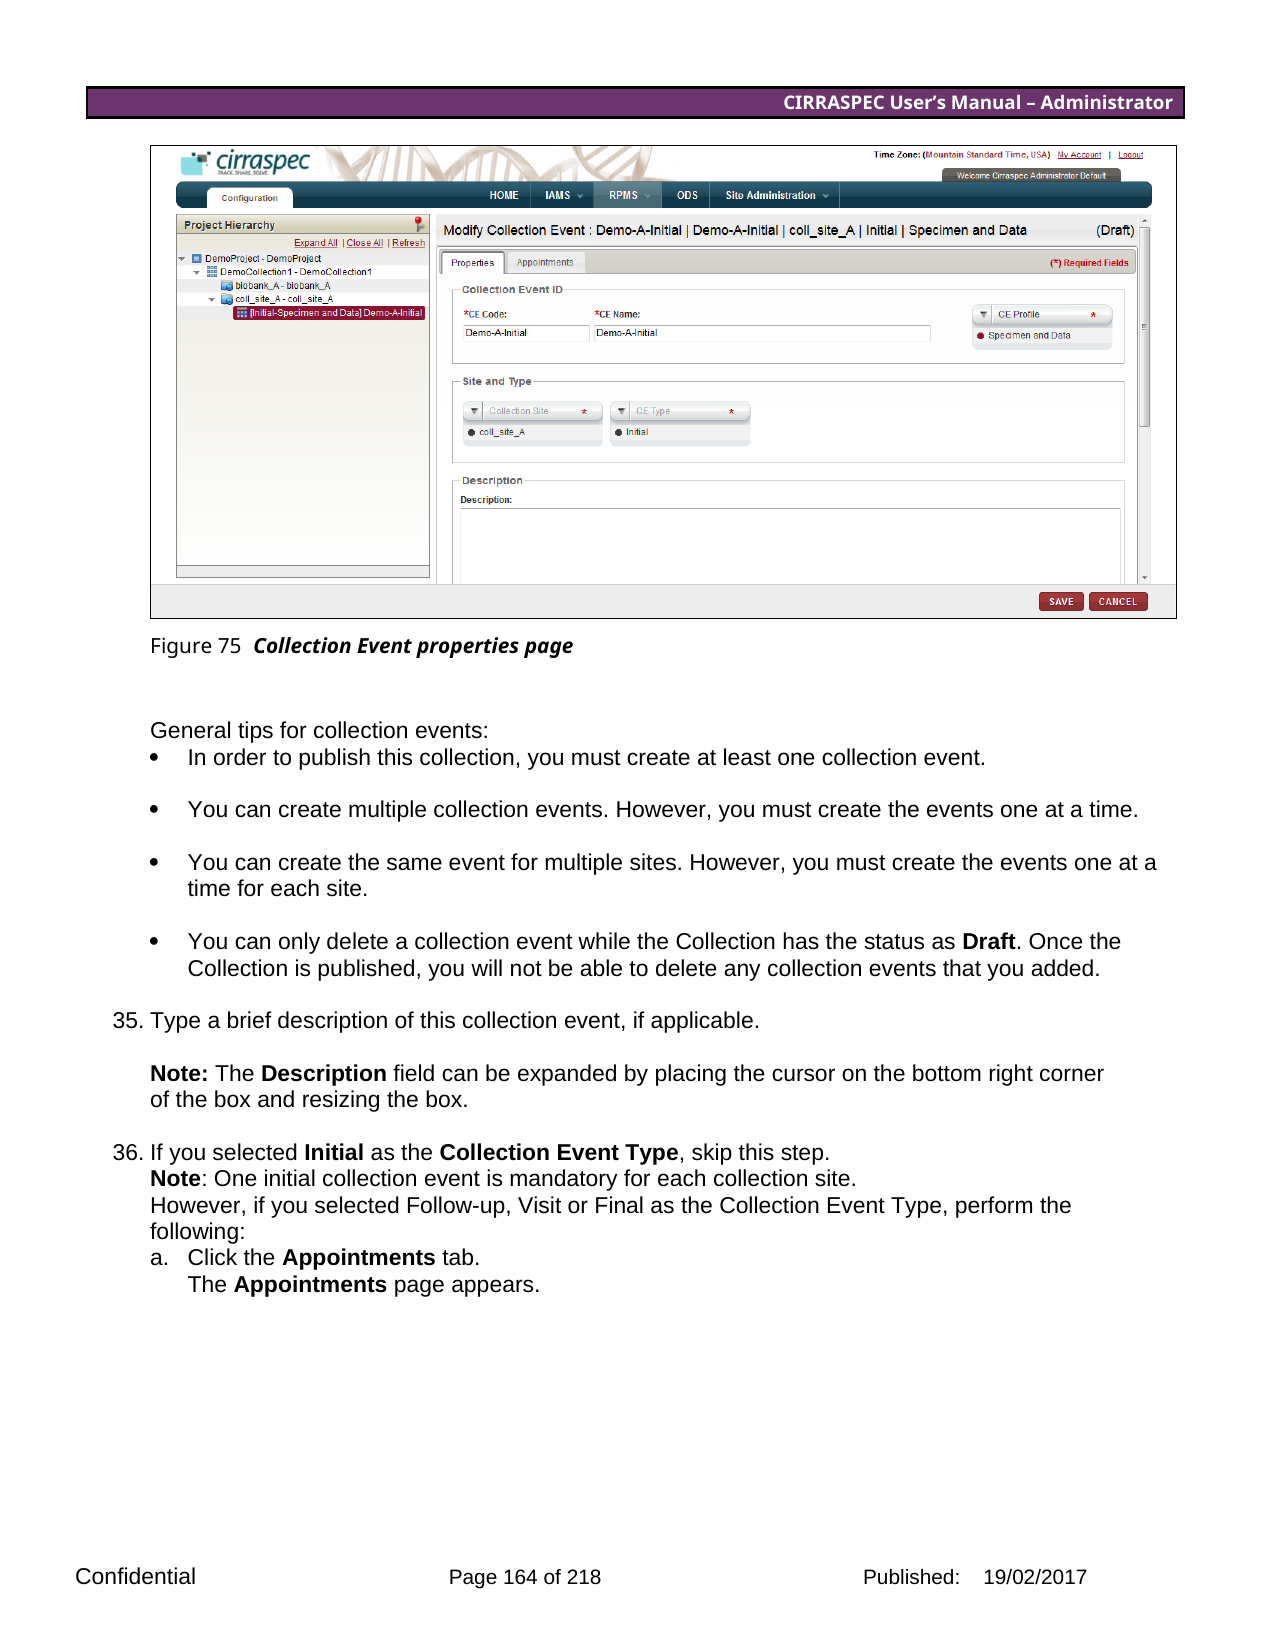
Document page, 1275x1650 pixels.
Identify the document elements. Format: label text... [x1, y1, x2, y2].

text Note: The Description field can be expanded by placing the cursor on the bottom right corner of the box and resizing the box. [150, 1060, 1124, 1113]
text General tips for collection events: [150, 717, 1181, 744]
list You can create the same event for multiple sites. However, you must create the events one at a time for each site. [150, 849, 1181, 928]
list You can create multiple collection events. However, you must create the events one at a time. [150, 796, 1181, 849]
list Type a brief description of this collection event, if applicable. [112, 1007, 1124, 1060]
list If you selected Initial as the Collection Event Type, skip this step. [112, 1139, 1124, 1165]
list In order to publish this collection, you must create at least one collection event. [150, 744, 1181, 796]
text Note: One initial collection event is mandatory for each collection site. However, if you selected Follow-up, Visit or Final as the Collection Event Type, perform the following: [150, 1165, 1124, 1244]
picture [151, 146, 1176, 618]
text Collection Event properties page [150, 631, 1181, 688]
list Click the Appointments tab. The Appointments page appears. [150, 1244, 1124, 1297]
list You can only delete a collection event while the Collection has the status as Draft. Once the Collection is published, you will not be able to delete any collection events that you added. [150, 928, 1181, 1007]
